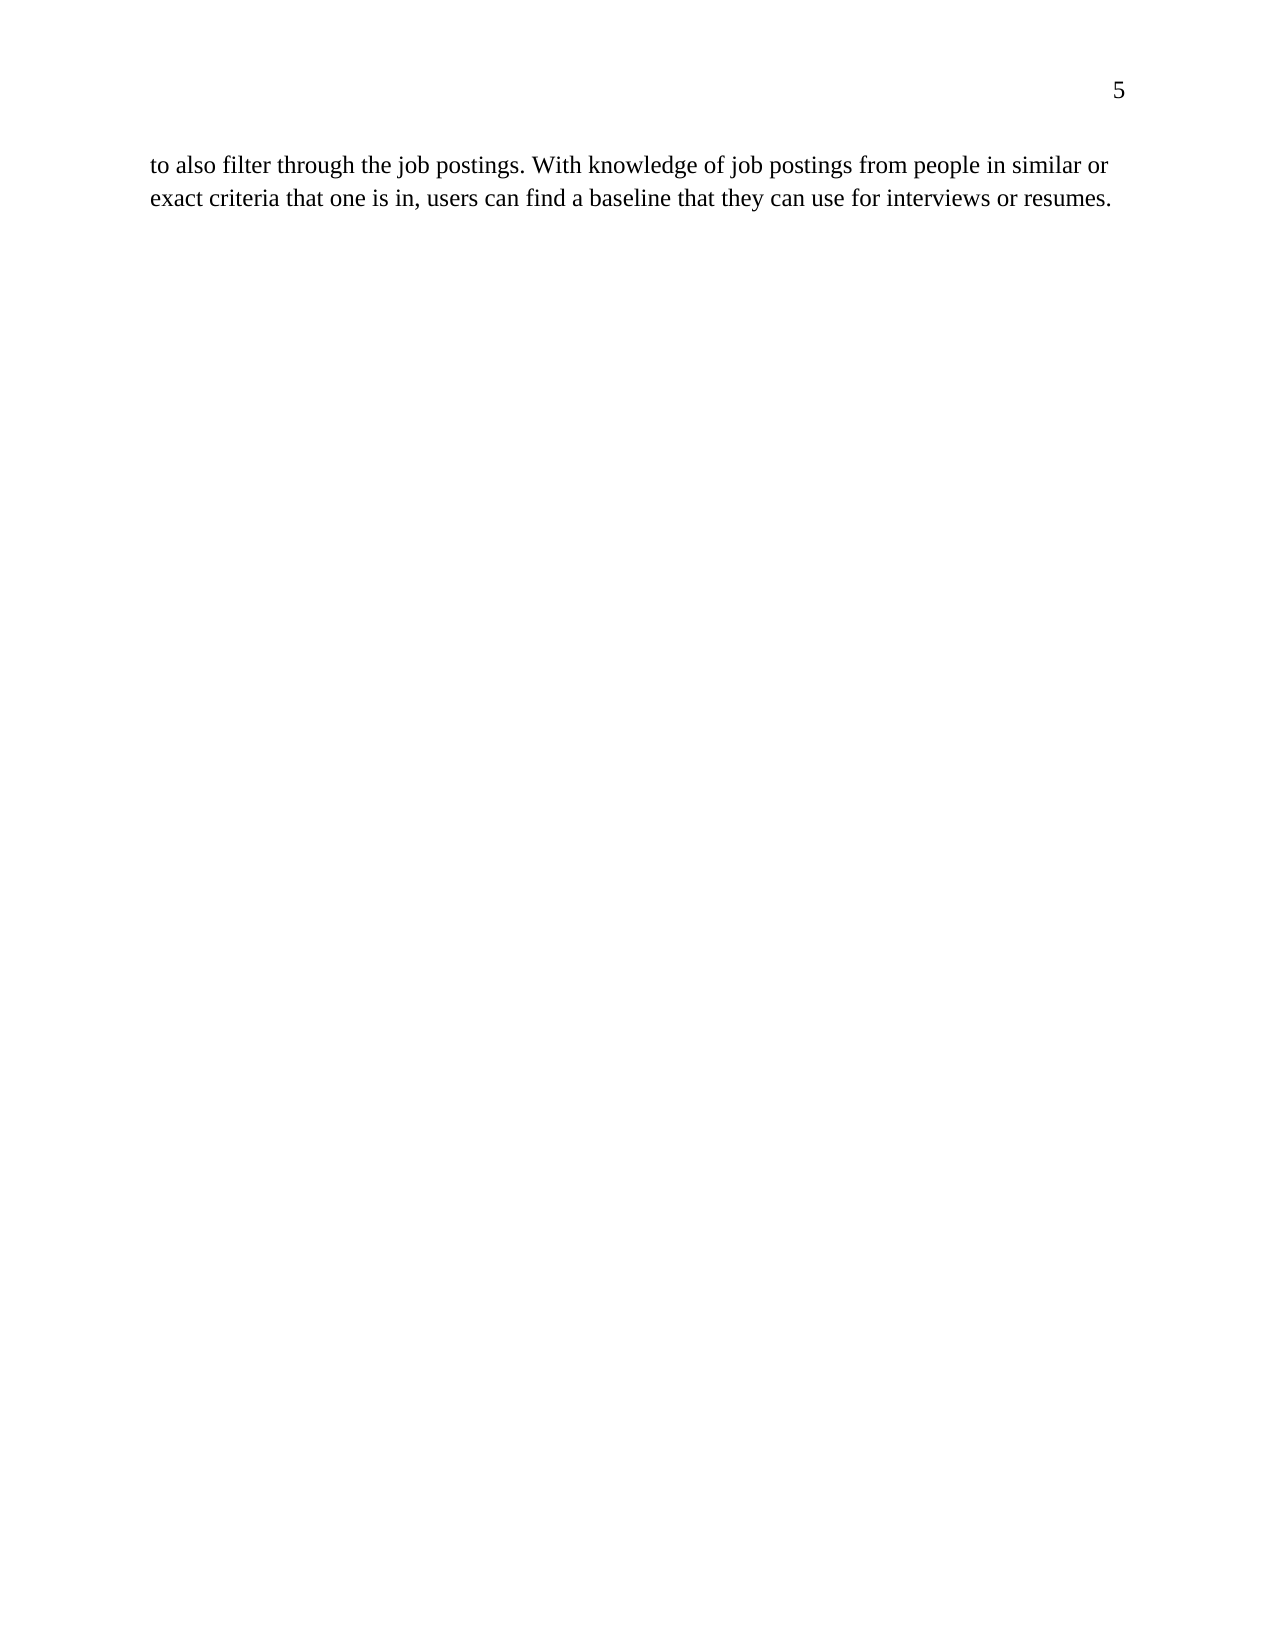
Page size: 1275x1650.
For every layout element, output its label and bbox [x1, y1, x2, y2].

text [150, 150, 1125, 212]
